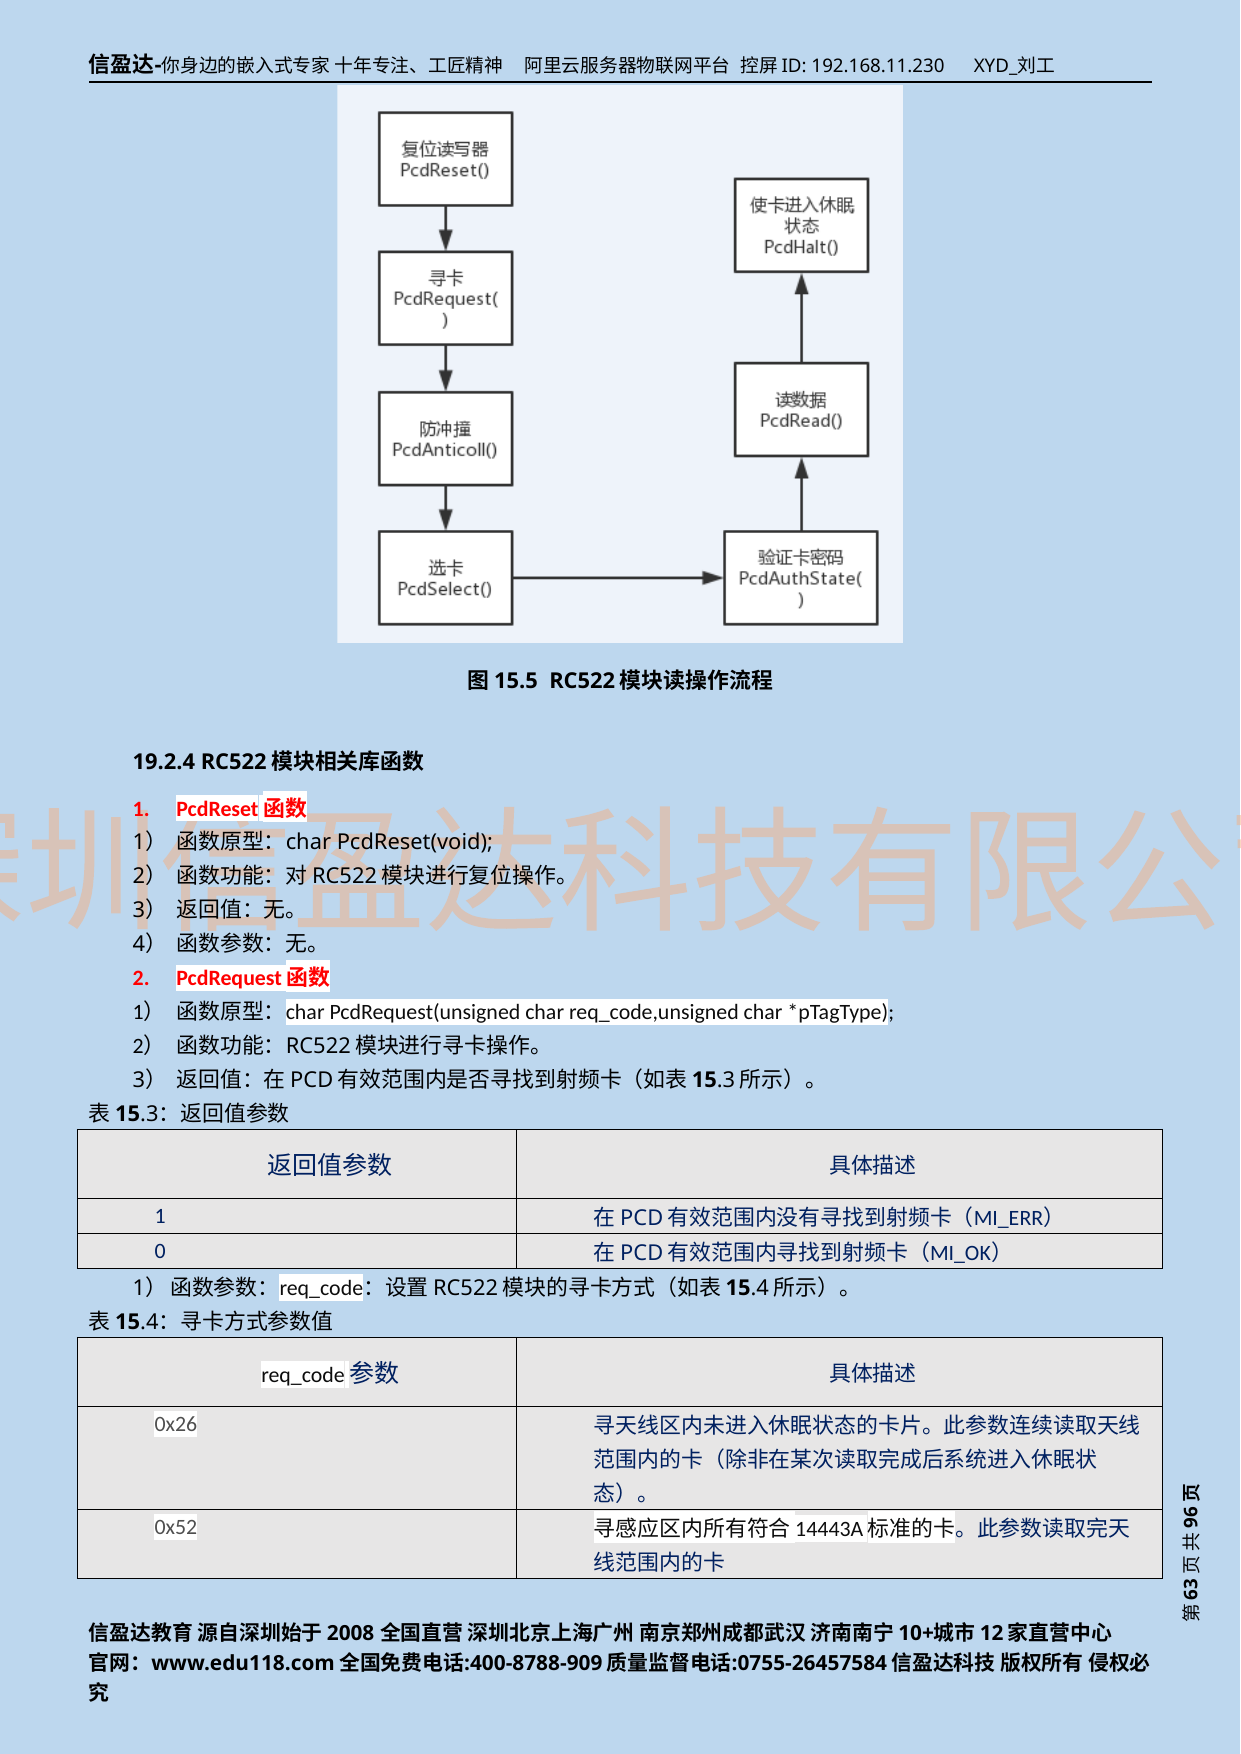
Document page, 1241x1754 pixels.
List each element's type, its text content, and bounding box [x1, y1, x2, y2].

table_header req_code参数 [78, 1338, 516, 1406]
table_header 返回值参数 [78, 1130, 516, 1198]
subtitle RC522模块相关库函数 [132, 743, 1152, 777]
list 函数参数：req_code：设置RC522模块的寻卡方式（如表15.4所示）。 [132, 1269, 1152, 1303]
list 返回值：无。 [132, 891, 1152, 925]
list PcdRequest函数 [132, 959, 1152, 993]
text 图15.5 RC522模块读操作流程 [89, 662, 1152, 696]
table_cell 0x26 [78, 1407, 516, 1509]
table_cell 寻天线区内未进入休眠状态的卡片。此参数连续读取天线范围内的卡（除非在某次读取完成后系统进入休眠状态）。 [517, 1407, 1162, 1509]
table_cell 寻感应区内所有符合14443A标准的卡。此参数读取完天线范围内的卡 [517, 1510, 1162, 1578]
list 函数参数：无。 [132, 925, 1152, 959]
table_header 具体描述 [517, 1338, 1162, 1406]
table_header 具体描述 [517, 1130, 1162, 1198]
table_cell 1 [78, 1199, 516, 1233]
table_cell 0 [78, 1234, 516, 1268]
text 表15.3：返回值参数 [89, 1095, 1152, 1129]
text 表15.4：寻卡方式参数值 [89, 1303, 1152, 1337]
list 函数原型：char PcdRequest(unsigned char req_code,unsigned char *pTagType); [132, 993, 1152, 1027]
picture [337, 85, 903, 643]
list PcdReset函数 [132, 789, 1152, 823]
list 函数功能：对RC522模块进行复位操作。 [132, 857, 1152, 891]
table_cell 在PCD有效范围内寻找到射频卡（MI_OK） [517, 1234, 1162, 1268]
table_cell 0x52 [78, 1510, 516, 1578]
list 函数原型：char PcdReset(void); [132, 823, 1152, 857]
table_cell 在PCD有效范围内没有寻找到射频卡（MI_ERR） [517, 1199, 1162, 1233]
list 函数功能：RC522模块进行寻卡操作。 [132, 1027, 1152, 1061]
list 返回值：在PCD有效范围内是否寻找到射频卡（如表15.3所示）。 [132, 1061, 1152, 1095]
